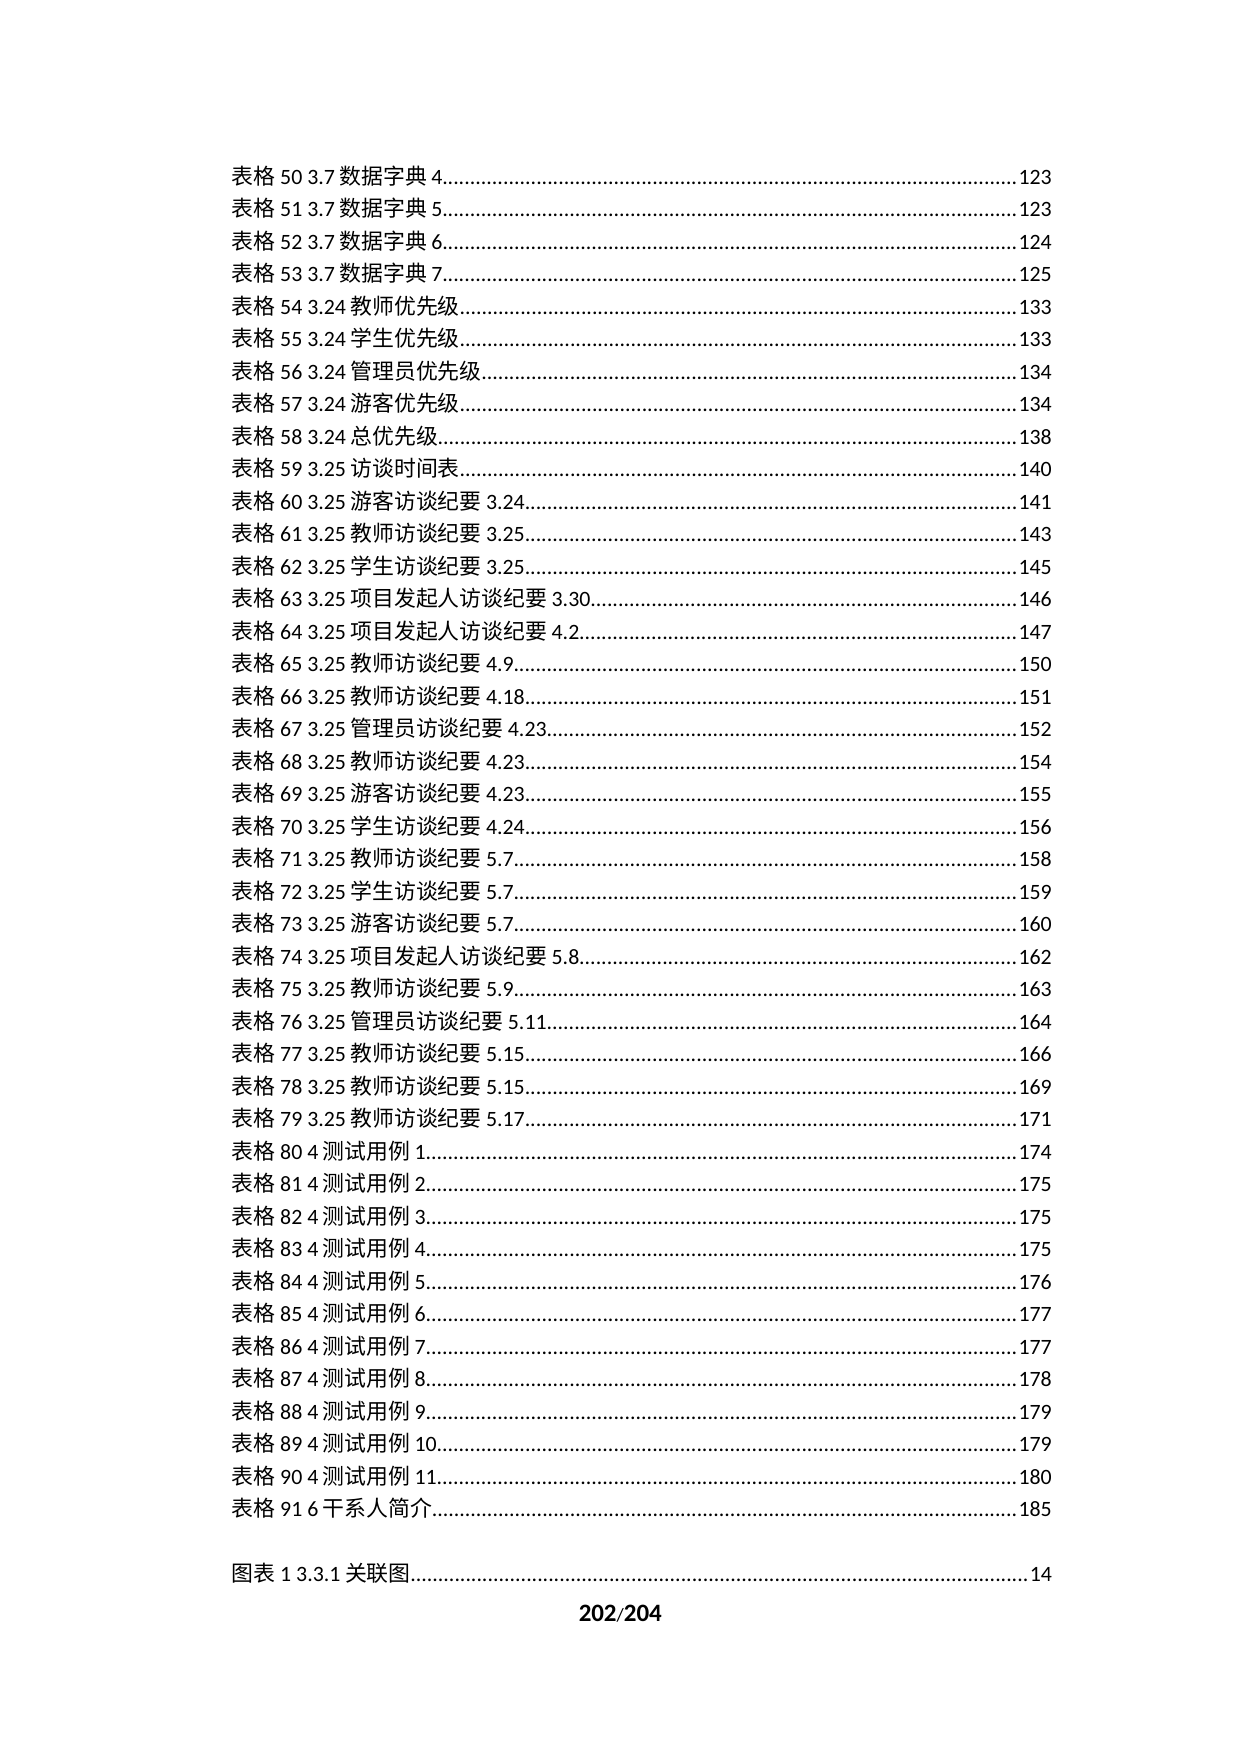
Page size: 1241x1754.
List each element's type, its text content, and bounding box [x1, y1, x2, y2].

text 表格 89 4测试用例10 179 [231, 1426, 1053, 1458]
text 表格 50 3.7数据字典4 123 [231, 158, 1053, 191]
text 表格 86 4测试用例7 177 [231, 1328, 1053, 1361]
text 表格 52 3.7数据字典6 124 [231, 223, 1053, 256]
text 表格 78 3.25教师访谈纪要5.15 169 [231, 1068, 1053, 1101]
text 表格 73 3.25游客访谈纪要5.7 160 [231, 906, 1053, 938]
text 表格 82 4测试用例3 175 [231, 1198, 1053, 1231]
text 表格 91 6干系人简介 185 [231, 1491, 1053, 1523]
text 表格 61 3.25教师访谈纪要3.25 143 [231, 516, 1053, 548]
text 表格 56 3.24管理员优先级 134 [231, 353, 1053, 386]
text 表格 87 4测试用例8 178 [231, 1361, 1053, 1393]
text 表格 69 3.25游客访谈纪要4.23 155 [231, 776, 1053, 808]
text 表格 79 3.25教师访谈纪要5.17 171 [231, 1101, 1053, 1133]
text 表格 57 3.24游客优先级 134 [231, 386, 1053, 418]
text 表格 77 3.25教师访谈纪要5.15 166 [231, 1036, 1053, 1068]
text 表格 58 3.24总优先级 138 [231, 418, 1053, 451]
text 表格 72 3.25学生访谈纪要5.7 159 [231, 873, 1053, 906]
text 表格 71 3.25教师访谈纪要5.7 158 [231, 841, 1053, 873]
text 表格 67 3.25管理员访谈纪要4.23 152 [231, 711, 1053, 743]
text 表格 80 4测试用例1 174 [231, 1133, 1053, 1166]
text 表格 62 3.25学生访谈纪要3.25 145 [231, 548, 1053, 581]
text 表格 54 3.24教师优先级 133 [231, 288, 1053, 321]
text 表格 90 4测试用例11 180 [231, 1458, 1053, 1491]
text 表格 60 3.25游客访谈纪要3.24 141 [231, 483, 1053, 516]
text 表格 75 3.25教师访谈纪要5.9 163 [231, 971, 1053, 1003]
text 表格 83 4测试用例4 175 [231, 1231, 1053, 1263]
text 表格 59 3.25访谈时间表 140 [231, 451, 1053, 483]
text 表格 84 4测试用例5 176 [231, 1263, 1053, 1296]
text 表格 53 3.7数据字典7 125 [231, 256, 1053, 288]
text 表格 64 3.25项目发起人访谈纪要4.2 147 [231, 613, 1053, 646]
text 表格 66 3.25教师访谈纪要4.18 151 [231, 678, 1053, 711]
text 表格 55 3.24学生优先级 133 [231, 321, 1053, 353]
text 表格 65 3.25教师访谈纪要4.9 150 [231, 646, 1053, 678]
text 表格 68 3.25教师访谈纪要4.23 154 [231, 743, 1053, 776]
text 表格 63 3.25项目发起人访谈纪要3.30 146 [231, 581, 1053, 613]
text 表格 85 4测试用例6 177 [231, 1296, 1053, 1328]
text 表格 81 4测试用例2 175 [231, 1166, 1053, 1198]
text 图表 1 3.3.1关联图 14 [231, 1556, 1053, 1588]
text 表格 74 3.25项目发起人访谈纪要5.8 162 [231, 938, 1053, 971]
text 表格 88 4测试用例9 179 [231, 1393, 1053, 1426]
text 表格 70 3.25学生访谈纪要4.24 156 [231, 808, 1053, 841]
text 表格 76 3.25管理员访谈纪要5.11 164 [231, 1003, 1053, 1036]
text 表格 51 3.7数据字典5 123 [231, 191, 1053, 223]
